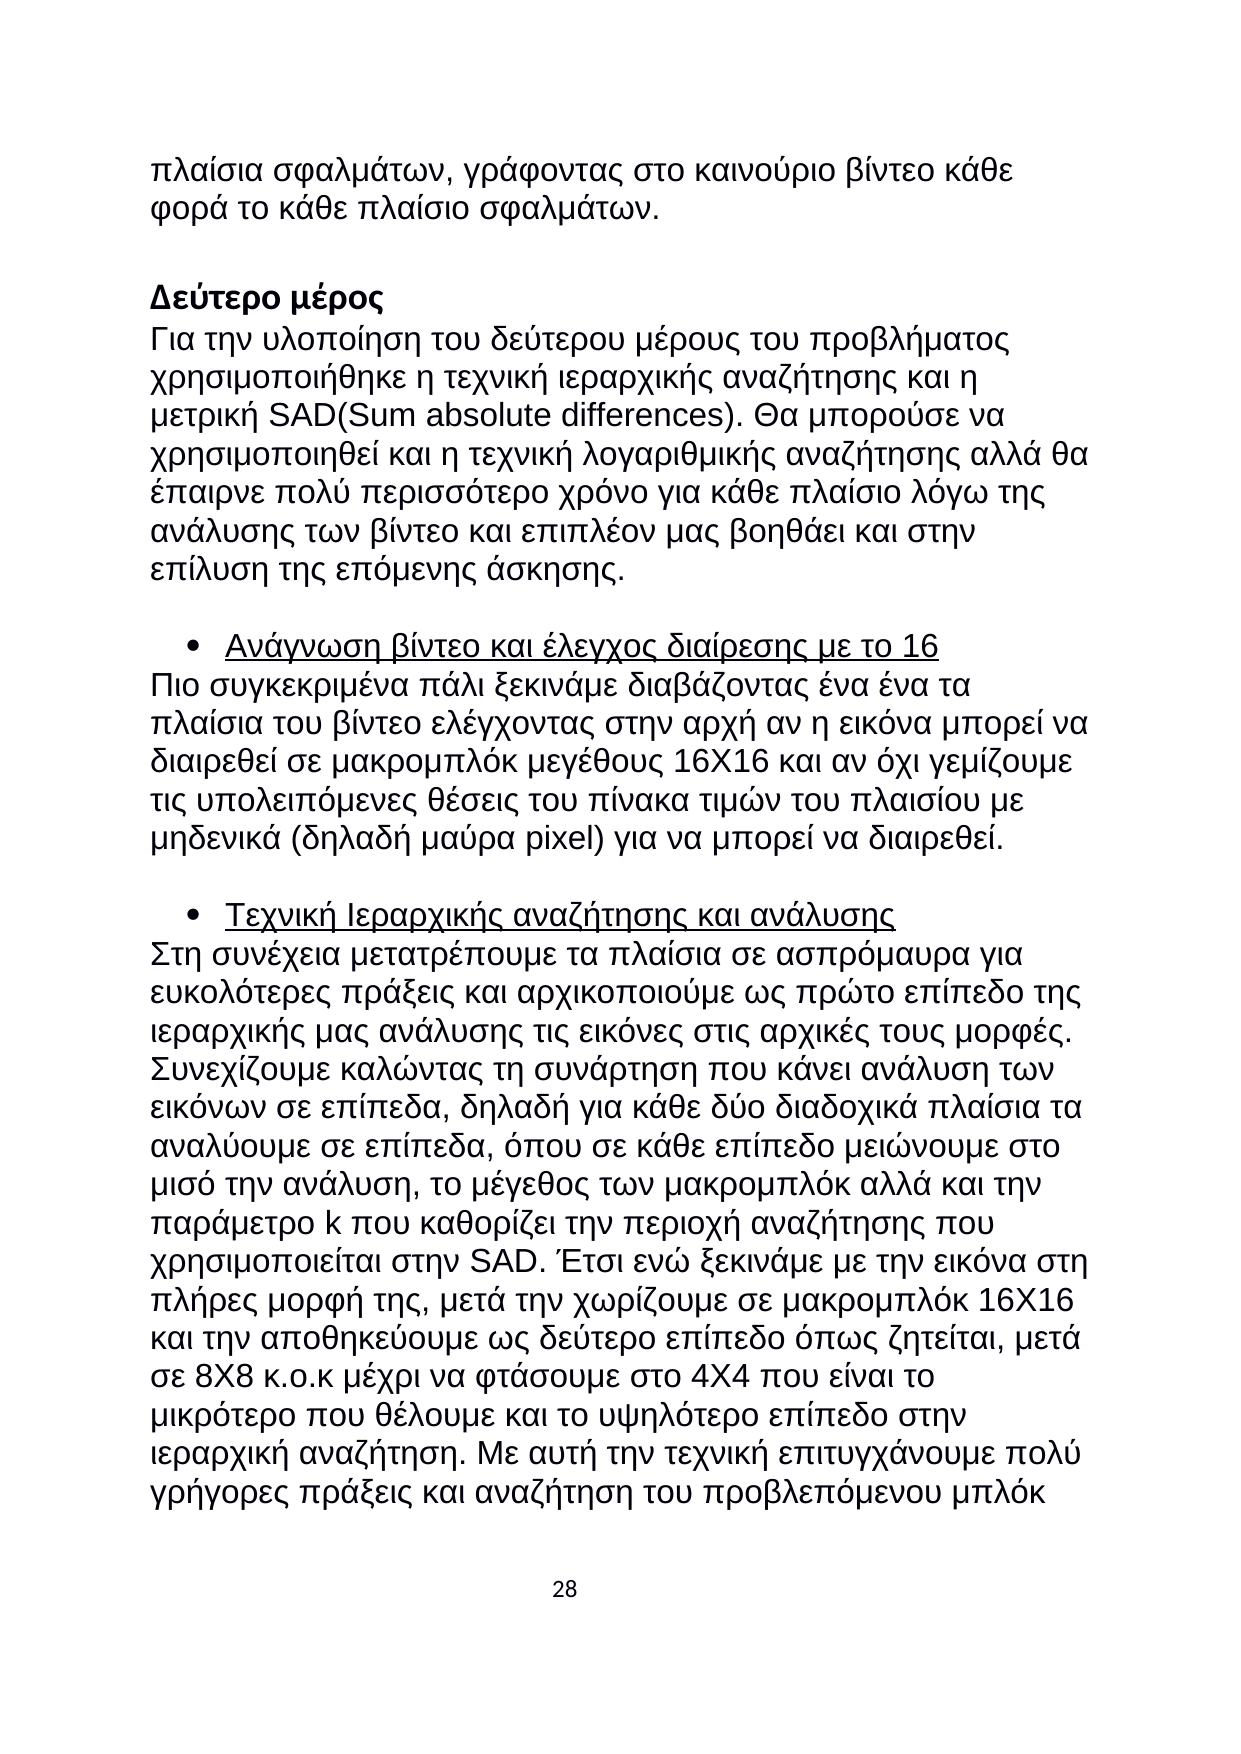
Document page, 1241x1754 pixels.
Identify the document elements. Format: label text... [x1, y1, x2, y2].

text Πιο συγκεκριμένα πάλι ξεκινάμε διαβάζοντας ένα ένα τα πλαίσια του βίντεο ελέγχοντας στην αρχή αν η εικόνα μπορεί να διαιρεθεί σε μακρομπλόκ μεγέθους 16Χ16 και αν όχι γεμίζουμε τις υπολειπόμενες θέσεις του πίνακα τιμών του πλαισίου με μηδενικά (δηλαδή μαύρα pixel) για να μπορεί να διαιρεθεί. [150, 664, 1090, 857]
list Ανάγνωση βίντεο και έλεγχος διαίρεσης με το 16 [187, 626, 1090, 664]
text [150, 150, 1090, 227]
text Δεύτερο μέρος [150, 273, 1090, 318]
list Τεχνική Ιεραρχικής αναζήτησης και ανάλυσης [187, 895, 1090, 934]
text Για την υλοποίηση του δεύτερου μέρους του προβλήματος χρησιμοποιήθηκε η τεχνική ιεραρχικής αναζήτησης και η μετρική SAD(Sum absolute differences). Θα μπορούσε να χρησιμοποιηθεί και η τεχνική λογαριθμικής αναζήτησης αλλά θα έπαιρνε πολύ περισσότερο χρόνο για κάθε πλαίσιο λόγω της ανάλυσης των βίντεο και επιπλέον μας βοηθάει και στην επίλυση της επόμενης άσκησης. [150, 318, 1090, 588]
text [150, 934, 1090, 1510]
